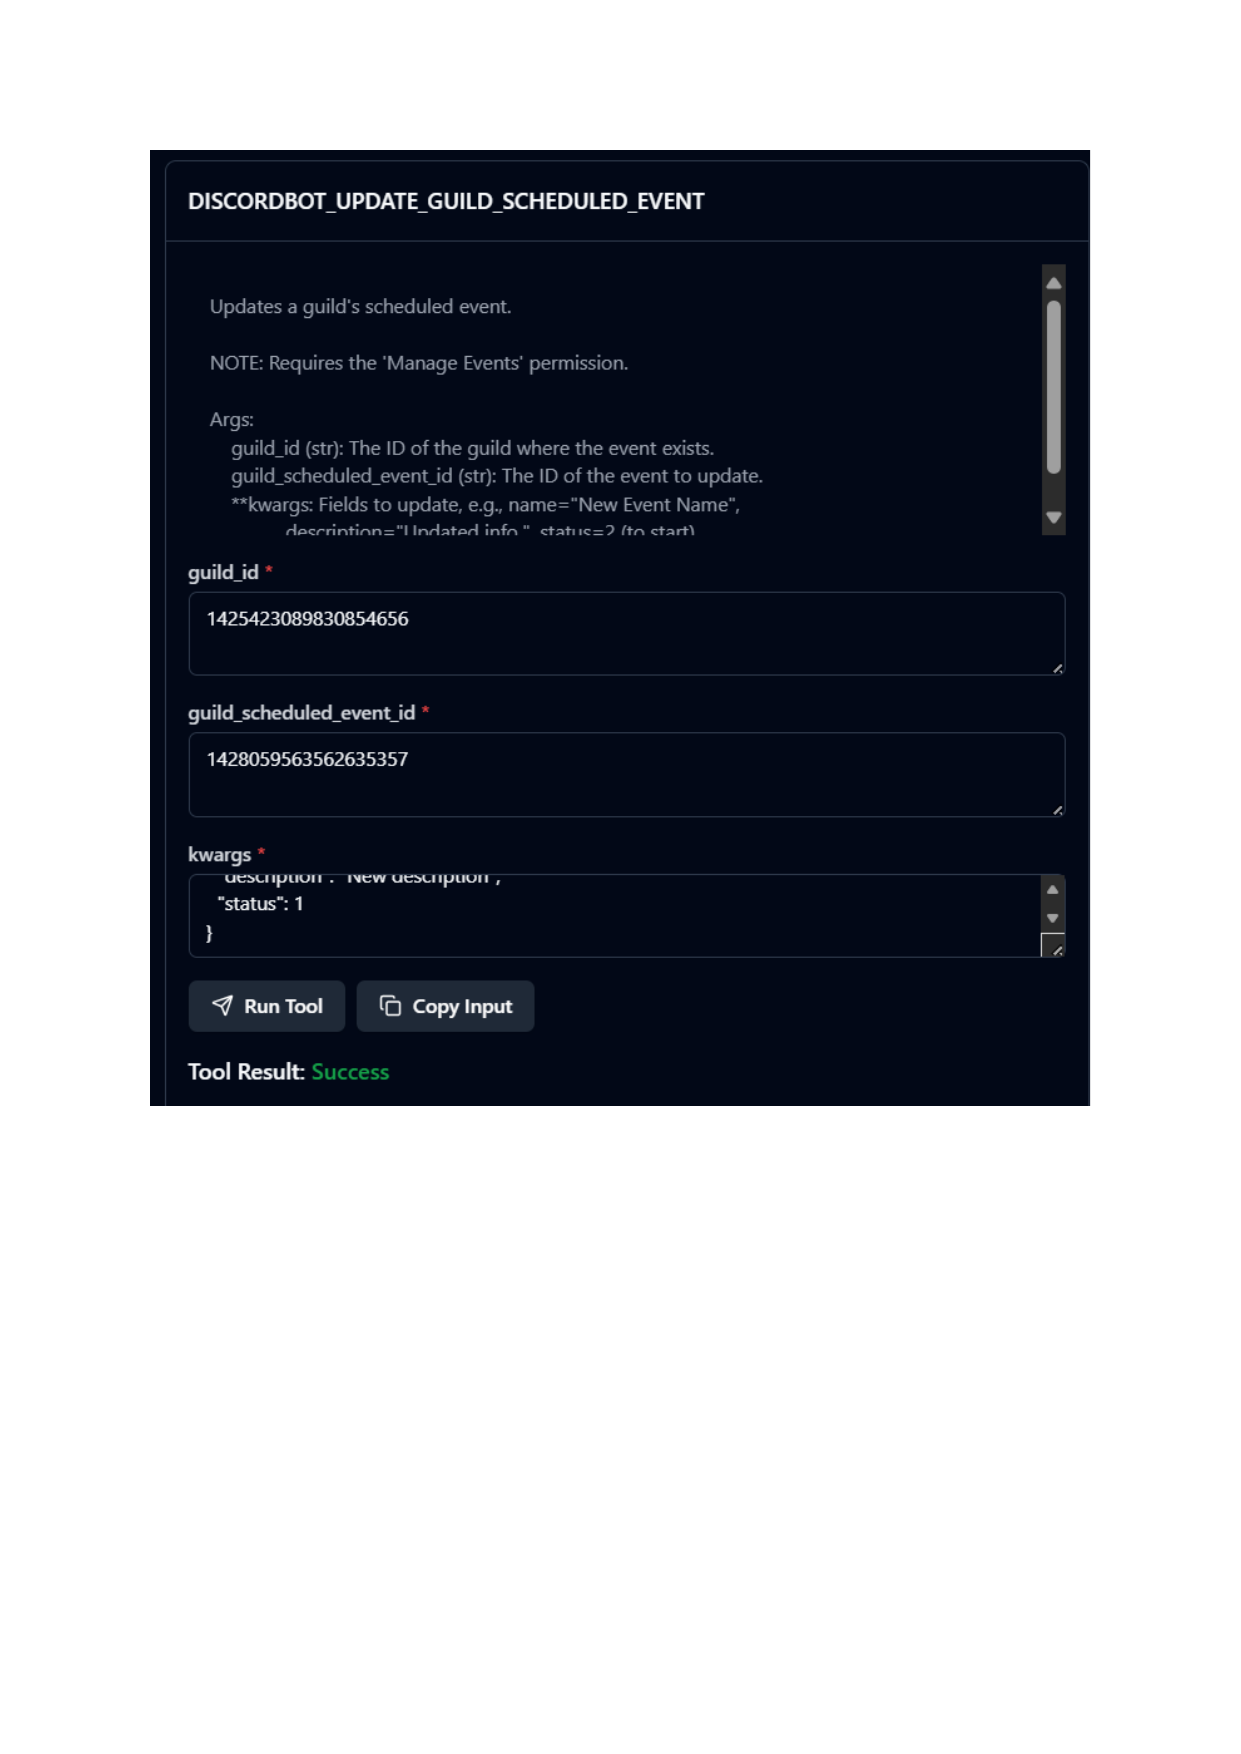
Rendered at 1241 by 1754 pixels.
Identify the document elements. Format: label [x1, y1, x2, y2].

picture [150, 150, 1091, 1106]
